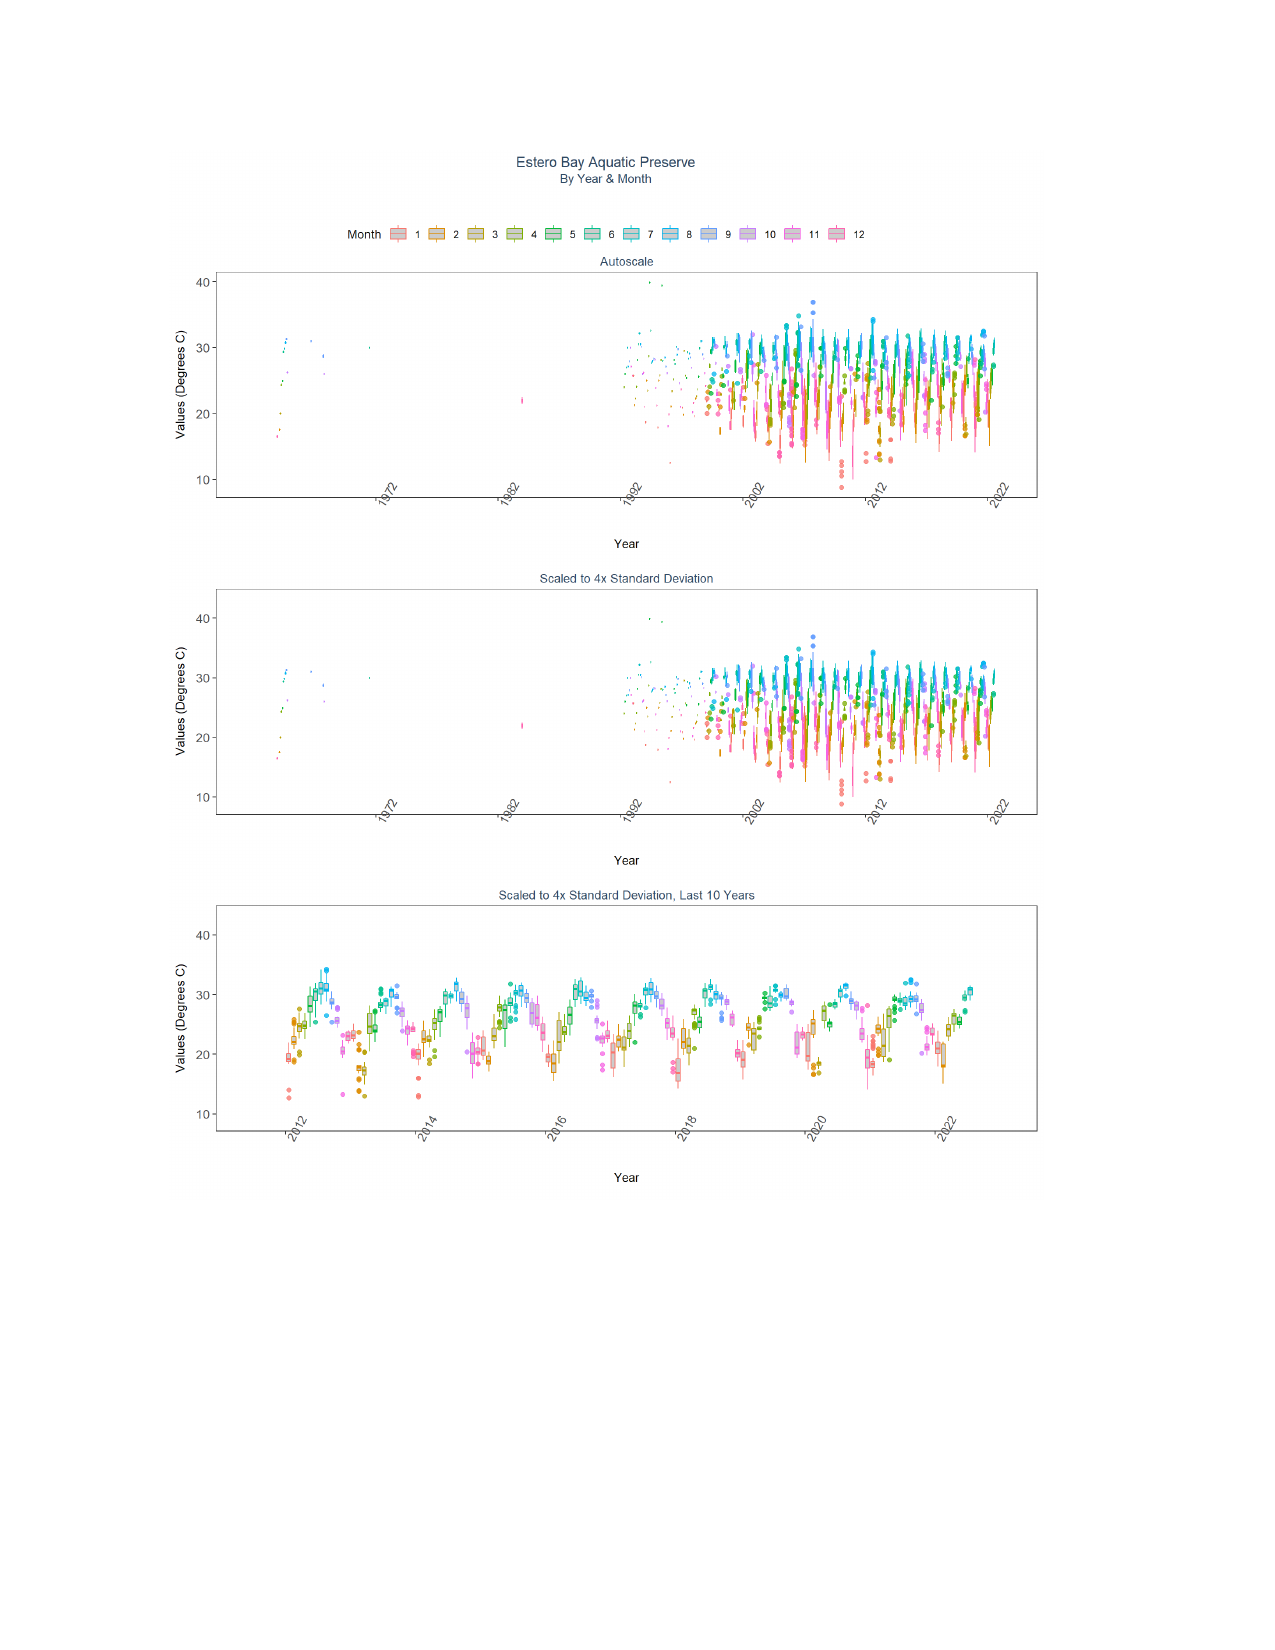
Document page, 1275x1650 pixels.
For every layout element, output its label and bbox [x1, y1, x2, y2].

picture [168, 150, 1044, 1200]
